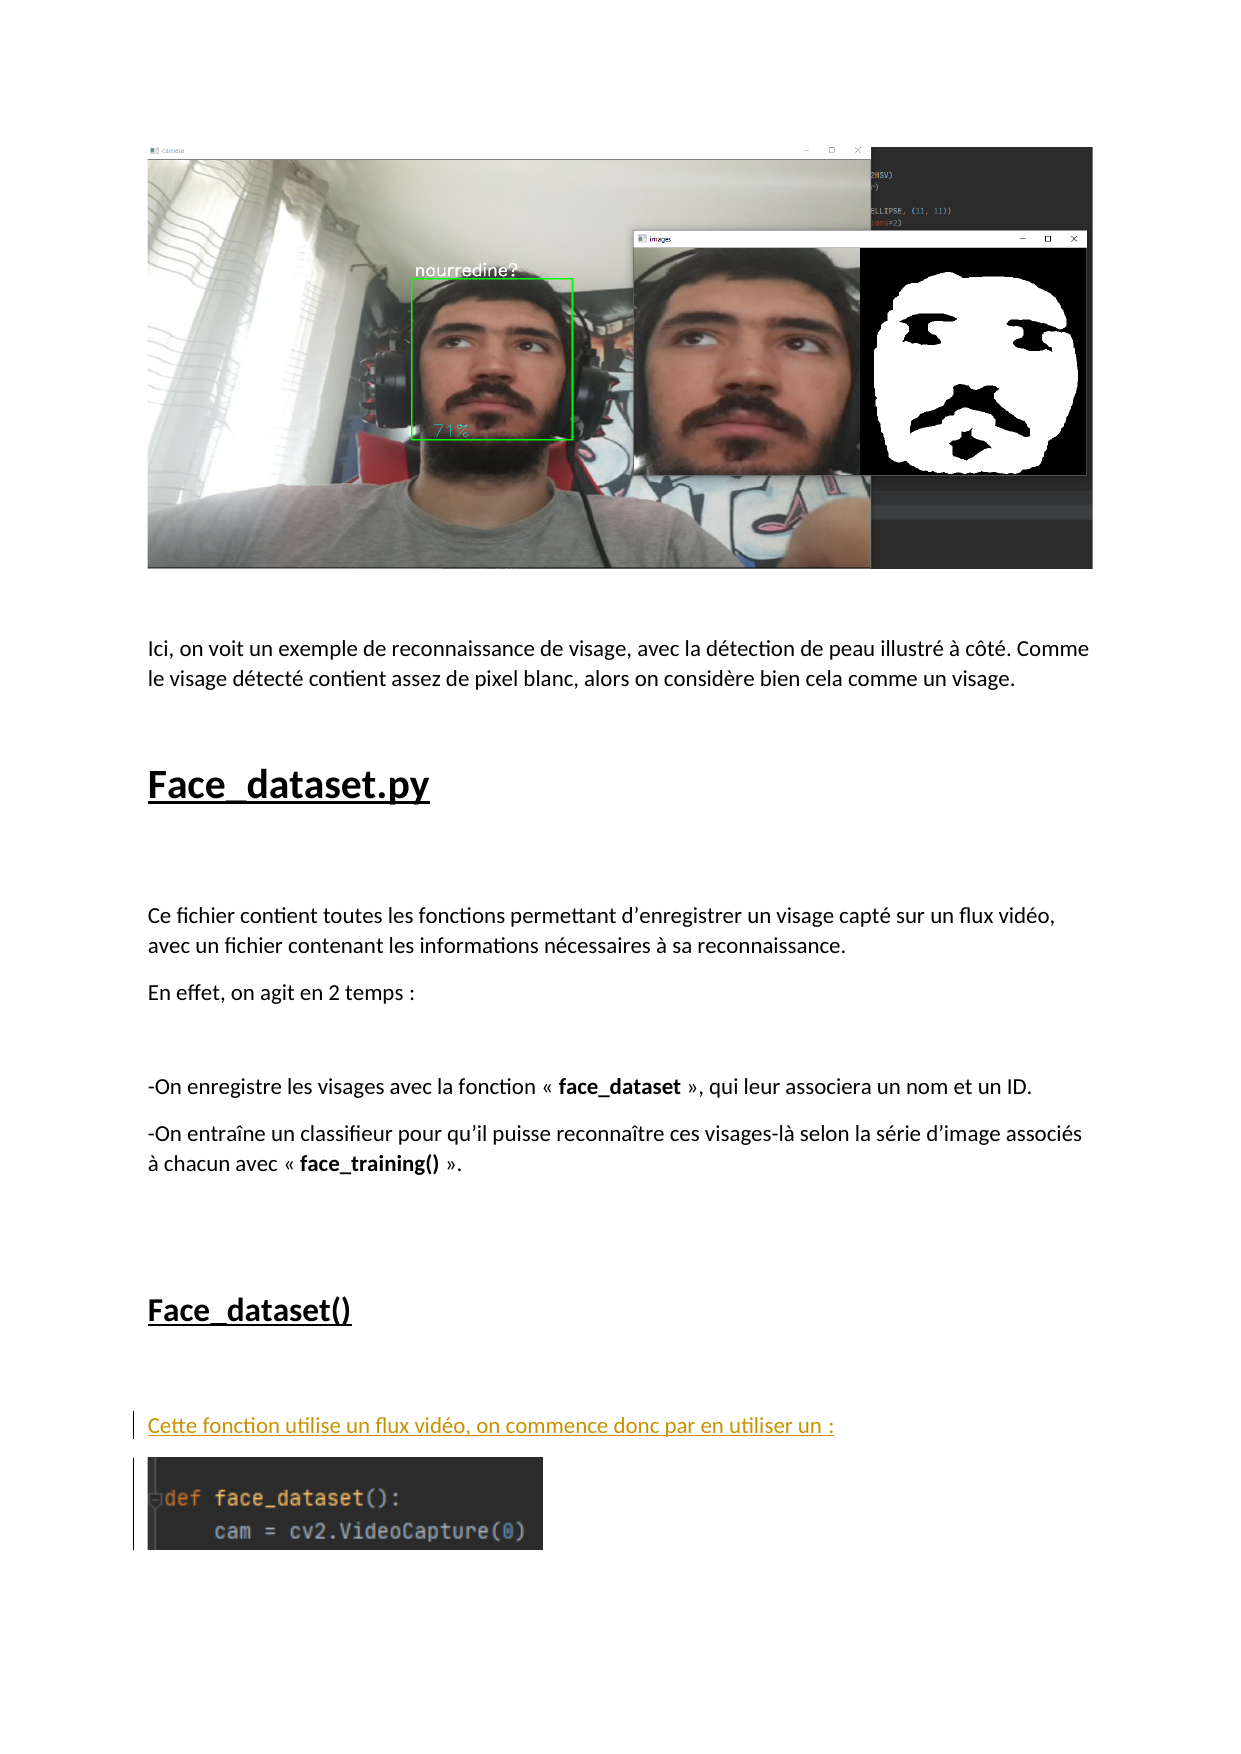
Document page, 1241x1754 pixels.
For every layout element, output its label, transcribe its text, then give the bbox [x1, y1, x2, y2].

text Face_dataset.py [148, 758, 1093, 809]
text -On entraîne un classifieur pour qu’il puisse reconnaître ces visages-là selon la série d’image associés à chacun avec « face_training() ». [148, 1119, 1093, 1177]
text Ici, on voit un exemple de reconnaissance de visage, avec la détection de peau illustré à côté. Comme le visage détecté contient assez de pixel blanc, alors on considère bien cela comme un visage. [148, 634, 1093, 692]
text -On enregistre les visages avec la fonction « face_dataset », qui leur associera un nom et un ID. [148, 1072, 1093, 1100]
text En effet, on agit en 2 temps : [148, 978, 1093, 1006]
text Face_dataset() [148, 1289, 1093, 1330]
text Ce fichier contient toutes les fonctions permettant d’enregistrer un visage capté sur un flux vidéo, avec un fichier contenant les informations nécessaires à sa reconnaissance. [148, 901, 1093, 959]
picture [147, 1457, 543, 1550]
picture [147, 147, 1093, 569]
